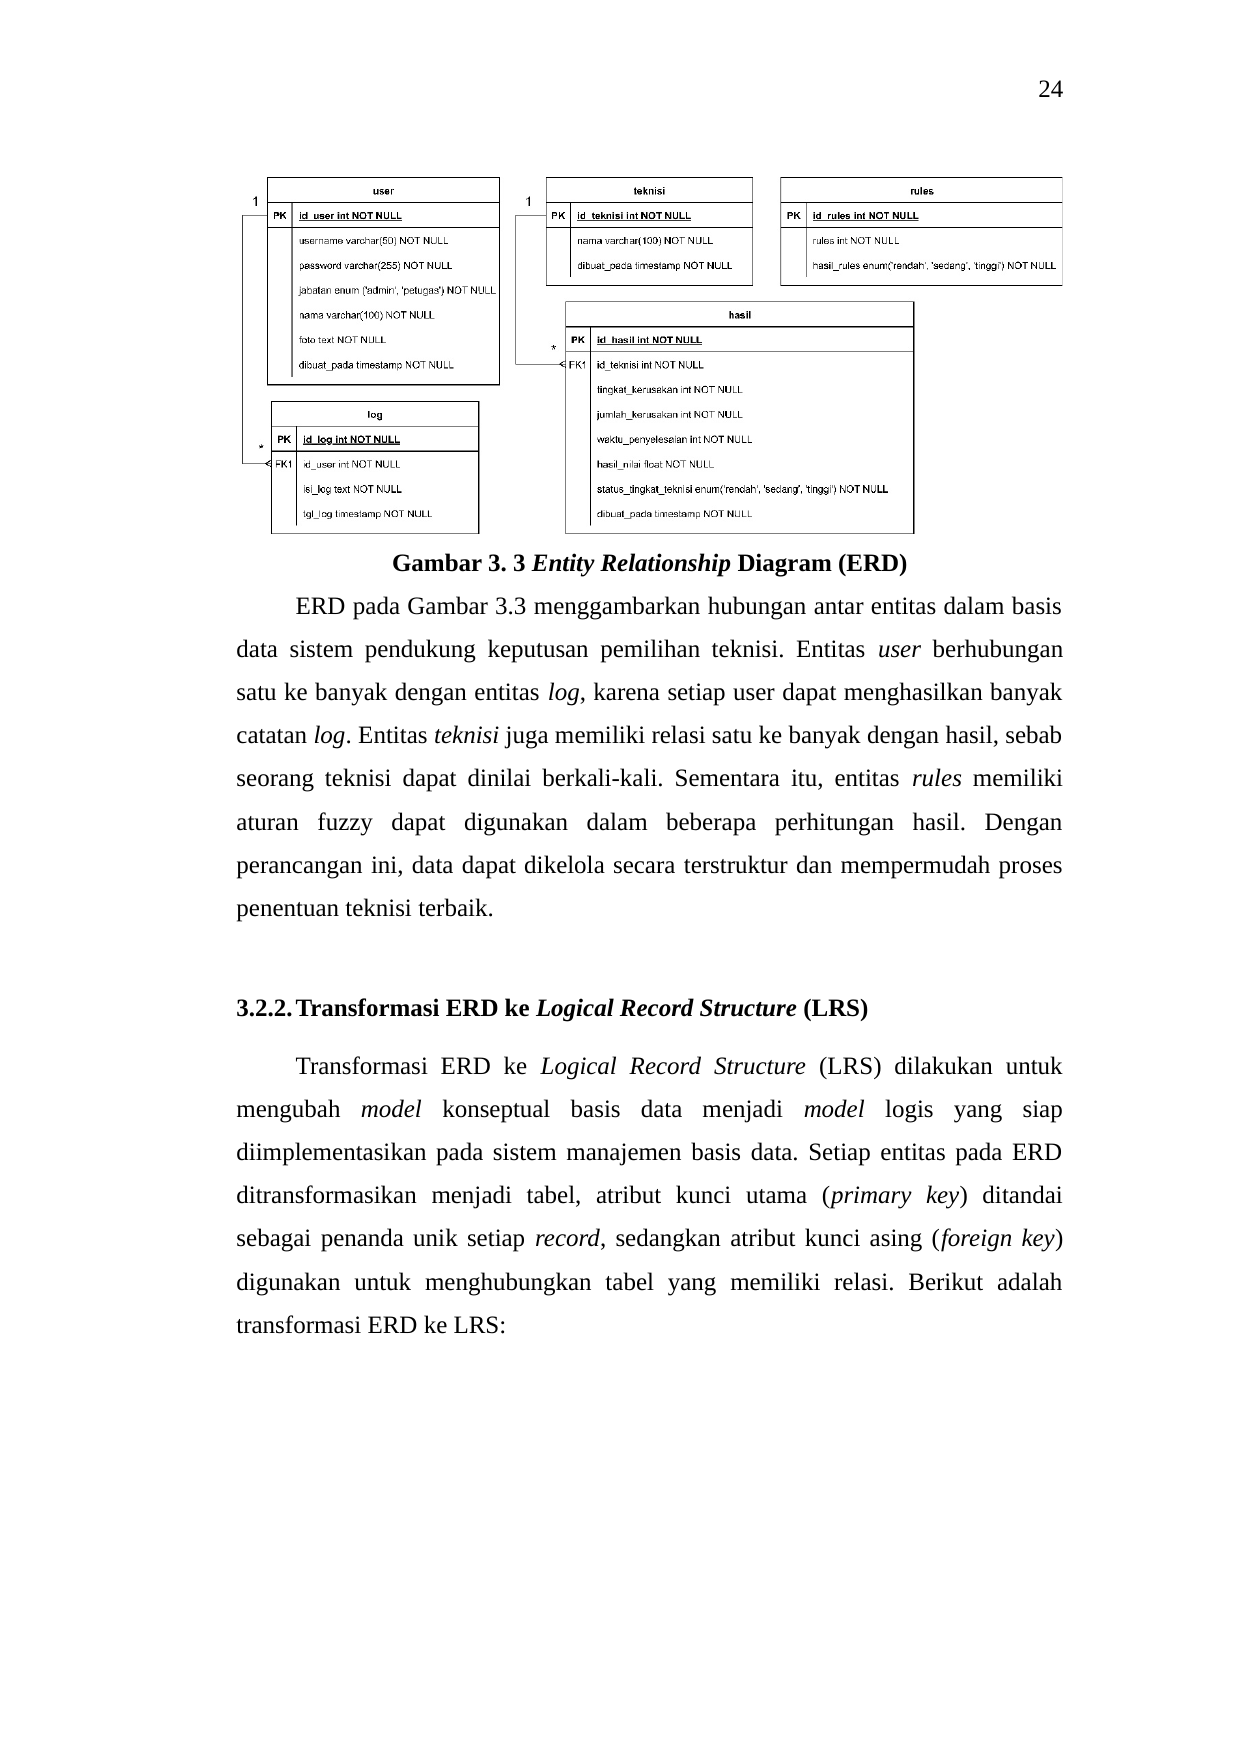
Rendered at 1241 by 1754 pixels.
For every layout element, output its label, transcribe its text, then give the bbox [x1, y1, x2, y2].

text Transformasi ERD ke Logical Record Structure (LRS) dilakukan untuk mengubah model konseptual basis data menjadi model logis yang siap diimplementasikan pada sistem manajemen basis data. Setiap entitas pada ERD ditransformasikan menjadi tabel, atribut kunci utama (primary key) ditandai sebagai penanda unik setiap record, sedangkan atribut kunci asing (foreign key) digunakan untuk menghubungkan tabel yang memiliki relasi. Berikut adalah transformasi ERD ke LRS: [236, 1051, 1063, 1338]
subtitle Transformasi ERD ke Logical Record Structure (LRS) [236, 993, 1063, 1022]
text ERD pada Gambar 3.3 menggambarkan hubungan antar entitas dalam basis data sistem pendukung keputusan pemilihan teknisi. Entitas user berhubungan satu ke banyak dengan entitas log, karena setiap user dapat menghasilkan banyak catatan log. Entitas teknisi juga memiliki relasi satu ke banyak dengan hasil, sebab seorang teknisi dapat dinilai berkali-kali. Sementara itu, entitas rules memiliki aturan fuzzy dapat digunakan dalam beberapa perhitungan hasil. Dengan perancangan ini, data dapat dikelola secara terstruktur dan mempermudah proses penentuan teknisi terbaik. [236, 591, 1063, 922]
text Gambar 3. 3 Entity Relationship Diagram (ERD) [236, 548, 1063, 577]
picture [237, 177, 1063, 534]
